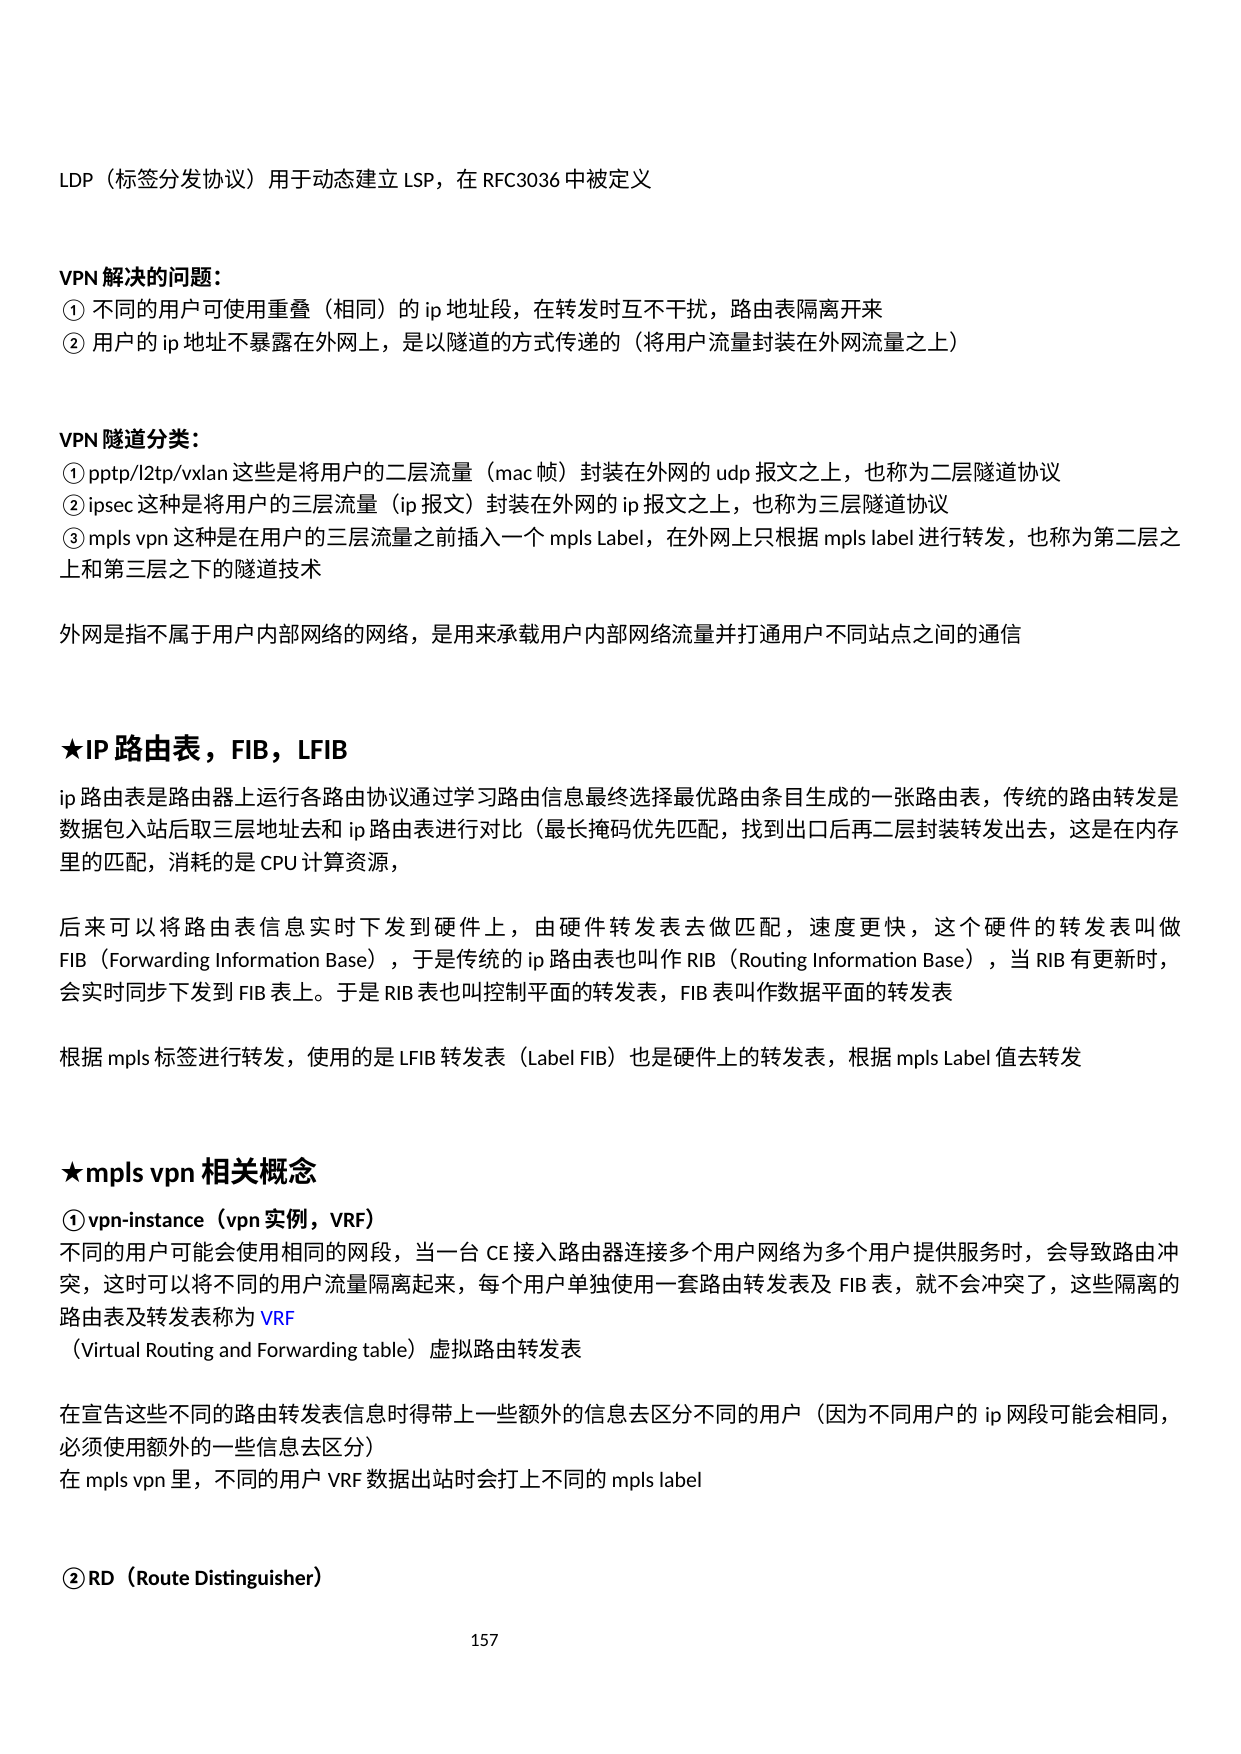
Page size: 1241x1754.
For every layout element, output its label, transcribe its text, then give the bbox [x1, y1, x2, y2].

text （Virtual Routing and Forwarding table）虚拟路由转发表 [59, 1332, 1181, 1364]
text 外网是指不属于用户内部网络的网络，是用来承载用户内部网络流量并打通用户不同站点之间的通信 [59, 617, 1181, 649]
text ①不同的用户可使用重叠（相同）的ip地址段，在转发时互不干扰，路由表隔离开来 [59, 292, 1181, 324]
text ★mpls vpn相关概念 [59, 1137, 1181, 1202]
text 根据mpls标签进行转发，使用的是LFIB转发表（Label FIB）也是硬件上的转发表，根据mpls Label值去转发 [59, 1039, 1181, 1072]
text VPN隧道分类： [59, 422, 1181, 454]
text ①pptp/l2tp/vxlan这些是将用户的二层流量（mac帧）封装在外网的udp报文之上，也称为二层隧道协议 [59, 454, 1181, 487]
text ②ipsec这种是将用户的三层流量（ip报文）封装在外网的ip报文之上，也称为三层隧道协议 [59, 487, 1181, 519]
text ★IP路由表，FIB，LFIB [59, 714, 1181, 779]
text 在宣告这些不同的路由转发表信息时得带上一些额外的信息去区分不同的用户（因为不同用户的ip网段可能会相同，必须使用额外的一些信息去区分） [59, 1397, 1181, 1462]
text LDP（标签分发协议）用于动态建立LSP，在RFC3036中被定义 [59, 162, 1181, 194]
text 在mpls vpn里，不同的用户VRF数据出站时会打上不同的mpls label [59, 1462, 1181, 1494]
text ③mpls vpn这种是在用户的三层流量之前插入一个mpls Label，在外网上只根据mpls label进行转发，也称为第二层之上和第三层之下的隧道技术 [59, 519, 1181, 584]
text 后来可以将路由表信息实时下发到硬件上，由硬件转发表去做匹配，速度更快，这个硬件的转发表叫做FIB（Forwarding Information Base），于是传统的ip路由表也叫作RIB（Routing Information Base），当RIB有更新时，会实时同步下发到FIB表上。于是RIB表也叫控制平面的转发表，FIB表叫作数据平面的转发表 [59, 909, 1181, 1007]
text VPN解决的问题： [59, 259, 1181, 292]
text ②用户的ip地址不暴露在外网上，是以隧道的方式传递的（将用户流量封装在外网流量之上） [59, 324, 1181, 357]
text ②RD（Route Distinguisher） [59, 1559, 1181, 1592]
text 不同的用户可能会使用相同的网段，当一台CE接入路由器连接多个用户网络为多个用户提供服务时，会导致路由冲突，这时可以将不同的用户流量隔离起来，每个用户单独使用一套路由转发表及FIB表，就不会冲突了，这些隔离的路由表及转发表称为VRF [59, 1234, 1181, 1332]
text ip路由表是路由器上运行各路由协议通过学习路由信息最终选择最优路由条目生成的一张路由表，传统的路由转发是数据包入站后取三层地址去和ip路由表进行对比（最长掩码优先匹配，找到出口后再二层封装转发出去，这是在内存里的匹配，消耗的是CPU计算资源， [59, 779, 1181, 877]
text ①vpn-instance（vpn实例，VRF） [59, 1202, 1181, 1234]
